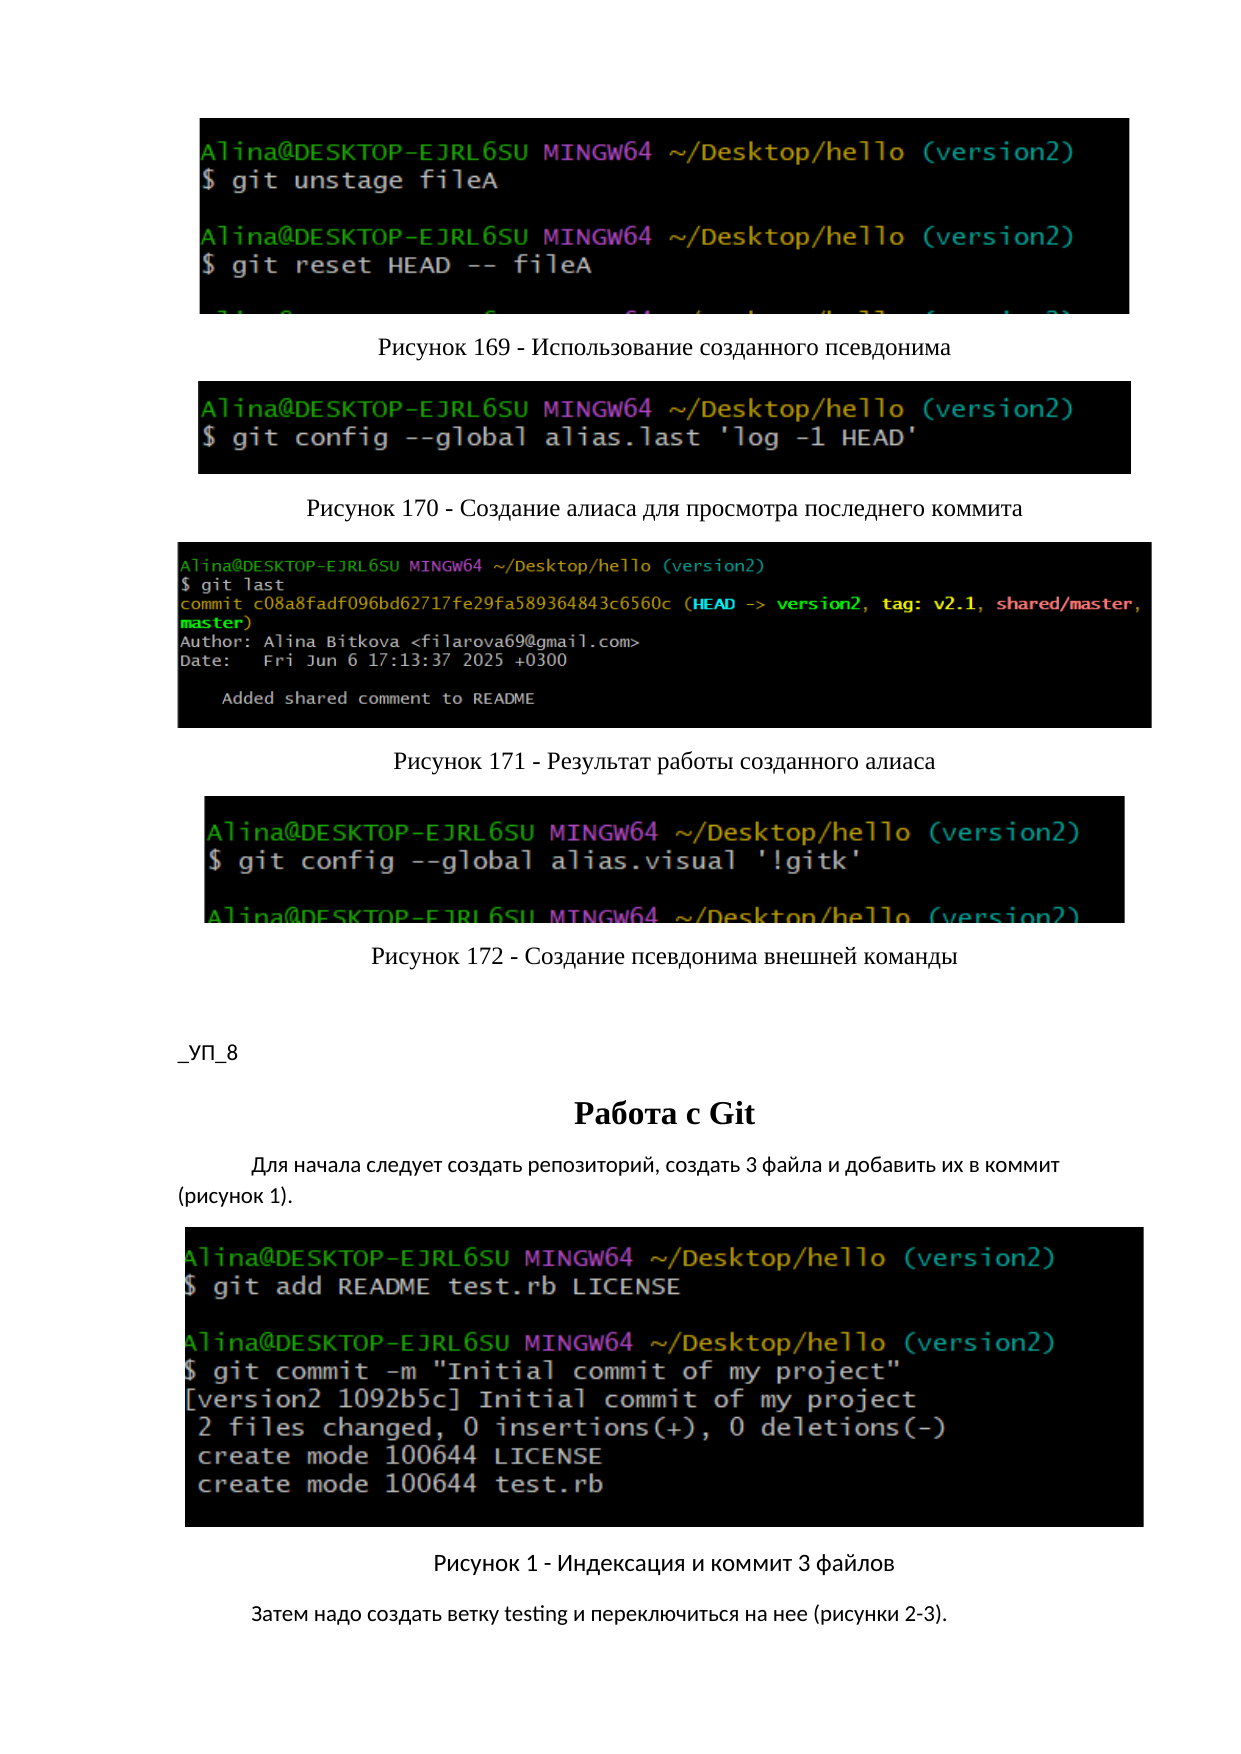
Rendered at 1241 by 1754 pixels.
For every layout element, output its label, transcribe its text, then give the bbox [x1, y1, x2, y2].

picture [199, 118, 1130, 314]
text Рисунок 171 - Результат работы созданного алиаса [177, 746, 1152, 775]
picture [177, 542, 1152, 728]
text Рисунок 1 - Индексация и коммит 3 файлов [177, 1547, 1152, 1578]
picture [198, 381, 1131, 474]
text Рисунок 170 - Создание алиаса для просмотра последнего коммита [177, 493, 1152, 522]
text Рисунок 172 - Создание псевдонима внешней команды [177, 941, 1152, 970]
picture [185, 1227, 1144, 1527]
text Для начала следует создать репозиторий, создать 3 файла и добавить их в коммит (рисунок 1). [177, 1151, 1152, 1209]
subtitle Работа с Git [177, 1093, 1152, 1131]
text Рисунок 169 - Использование созданного псевдонима [177, 332, 1152, 361]
picture [204, 796, 1125, 923]
text _УП_8 [177, 1038, 1152, 1066]
text Затем надо создать ветку testing и переключиться на нее (рисунки 2-3). [177, 1599, 1152, 1627]
